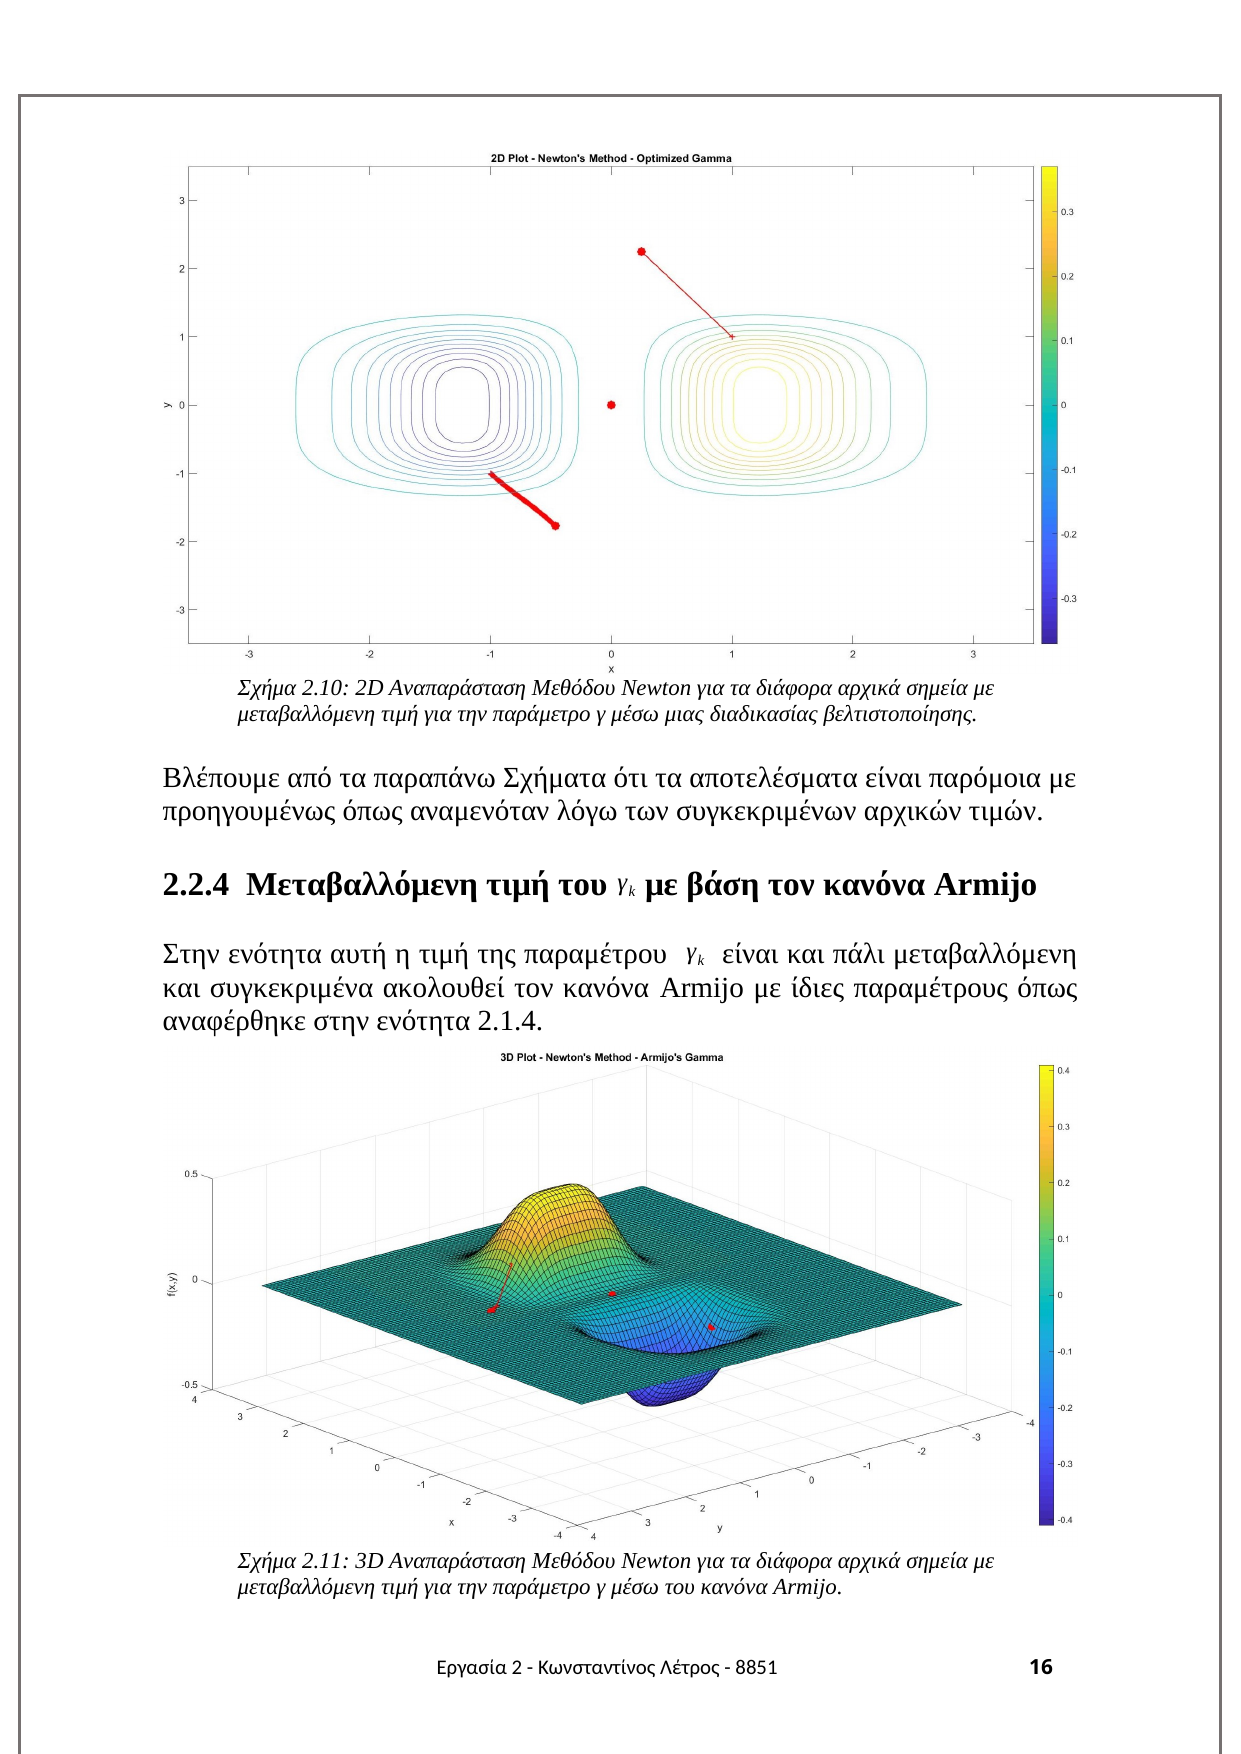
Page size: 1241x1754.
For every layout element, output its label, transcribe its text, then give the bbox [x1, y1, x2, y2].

list Σχήμα 2.10: 2D Αναπαράσταση Μεθόδου Newton για τα διάφορα αρχικά σημεία με μεταβαλλόμενη τιμή για την παράμετρο γ μέσω μιας διαδικασίας βελτιστοποίησης. [237, 674, 1078, 726]
picture [162, 150, 1078, 674]
picture [162, 1046, 1078, 1547]
subtitle 2.2.4 Μεταβαλλόμενη τιμή του με βάση τον κανόνα Armijo [162, 864, 1078, 903]
list Σχήμα 2.11: 3D Αναπαράσταση Μεθόδου Newton για τα διάφορα αρχικά σημεία με μεταβαλλόμενη τιμή για την παράμετρο γ μέσω του κανόνα Armijo. [237, 1547, 1078, 1599]
text Στην ενότητα αυτή η τιμή της παραμέτρου είναι και πάλι μεταβαλλόμενη και συγκεκριμένα ακολουθεί τον κανόνα Armijo με ίδιες παραμέτρους όπως αναφέρθηκε στην ενότητα 2.1.4. [162, 936, 1078, 1037]
text Βλέπουμε από τα παραπάνω Σχήματα ότι τα αποτελέσματα είναι παρόμοια με προηγουμένως όπως αναμενόταν λόγω των συγκεκριμένων αρχικών τιμών. [162, 760, 1078, 827]
